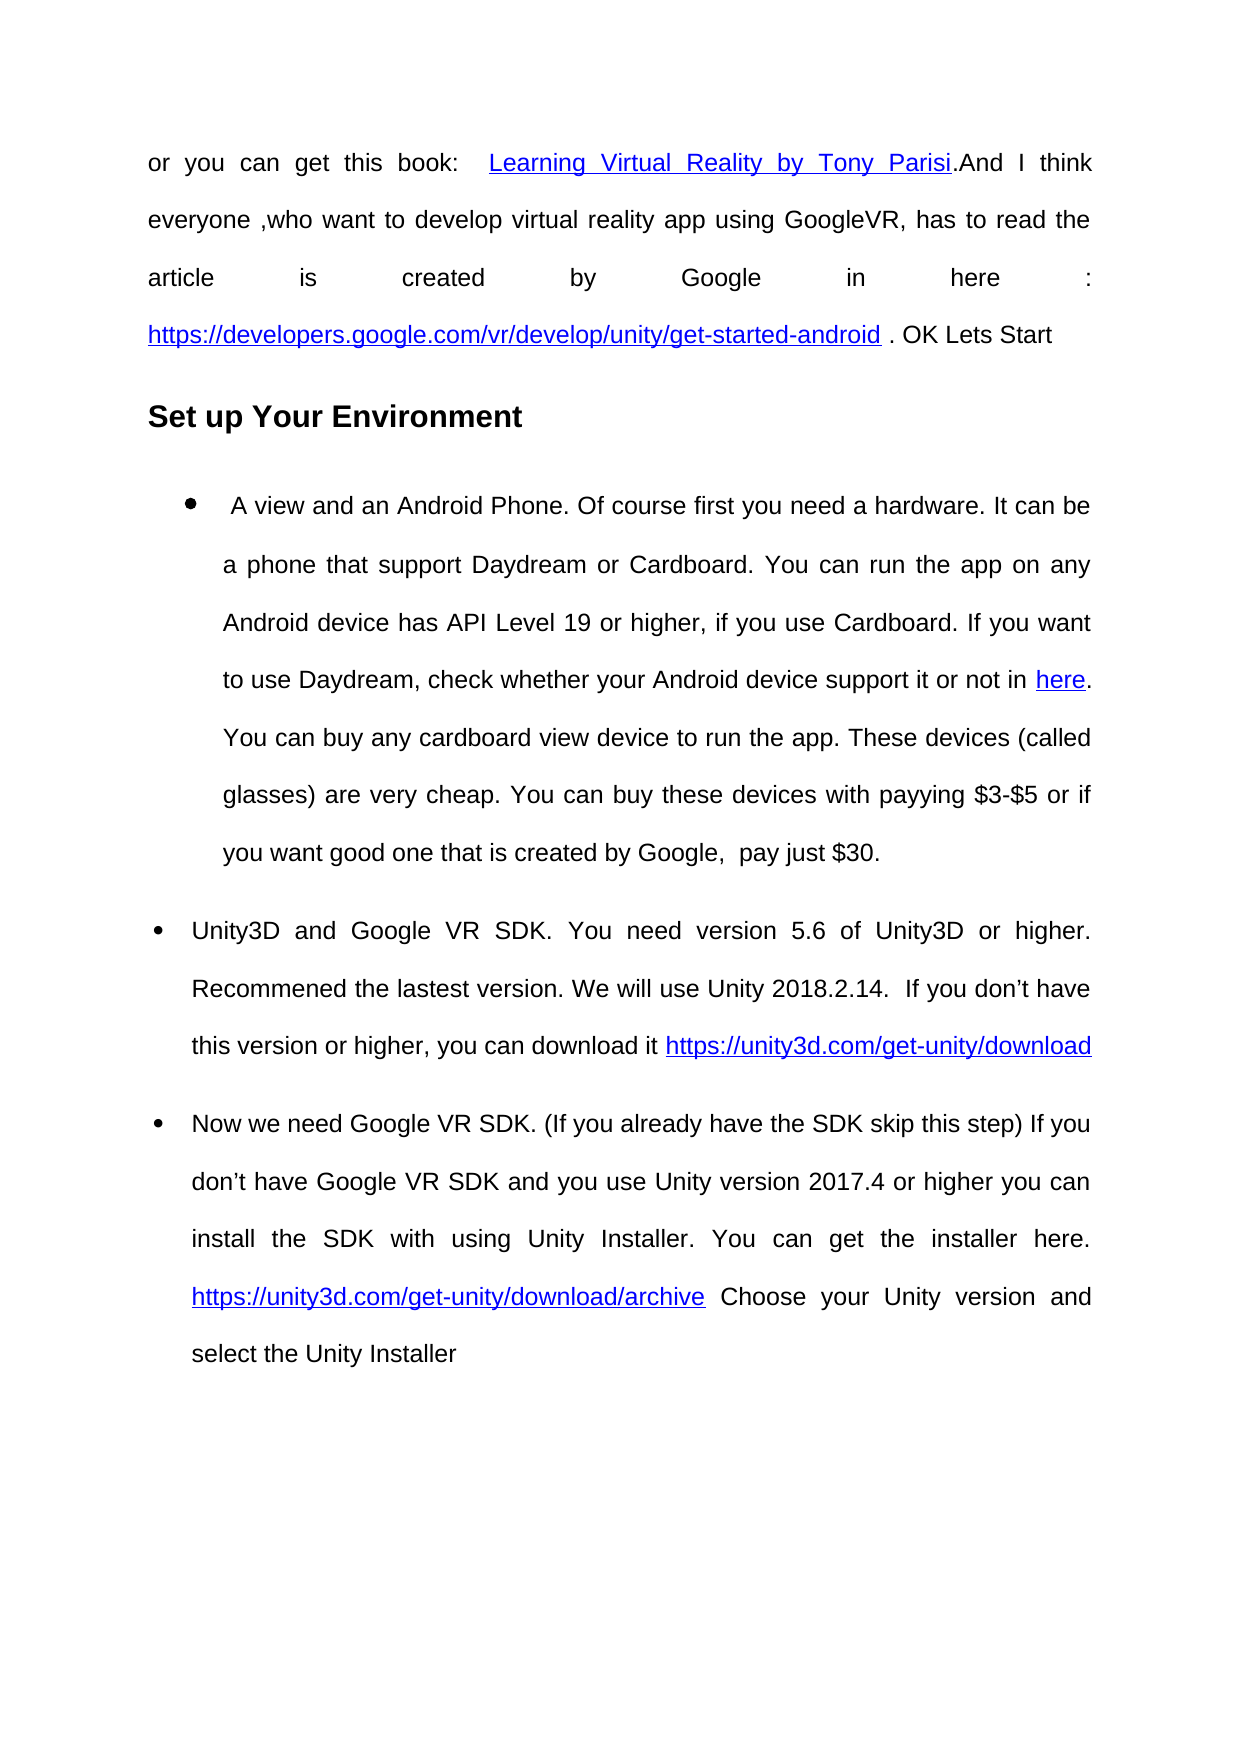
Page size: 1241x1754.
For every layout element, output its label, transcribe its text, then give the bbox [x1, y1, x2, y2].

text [148, 148, 1093, 349]
text Set up Your Environment [148, 398, 1093, 434]
list A view and an Android Phone. Of course first you need a hardware. It can be a phone that support Daydream or Cardboard. You can run the app on any Android device has API Level 19 or higher, if you use Cardboard. If you want to use Daydream, check whether your Android device support it or not in here. You can buy any cardboard view device to run the app. These devices (called glasses) are very cheap. You can buy these devices with payying $3-$5 or if you want good one that is created by Google, pay just $30. [185, 491, 1093, 866]
list Now we need Google VR SDK. (If you already have the SDK skip this step) If you don’t have Google VR SDK and you use Unity version 2017.4 or higher you can install the SDK with using Unity Installer. You can get the installer here. https://unity3d.com/get-unity/download/archive Choose your Unity version and select the Unity Installer [154, 1109, 1093, 1368]
list Unity3D and Google VR SDK. You need version 5.6 of Unity3D or higher. Recommened the lastest version. We will use Unity 2018.2.14. If you don’t have this version or higher, you can download it https://unity3d.com/get-unity/download [154, 916, 1093, 1060]
